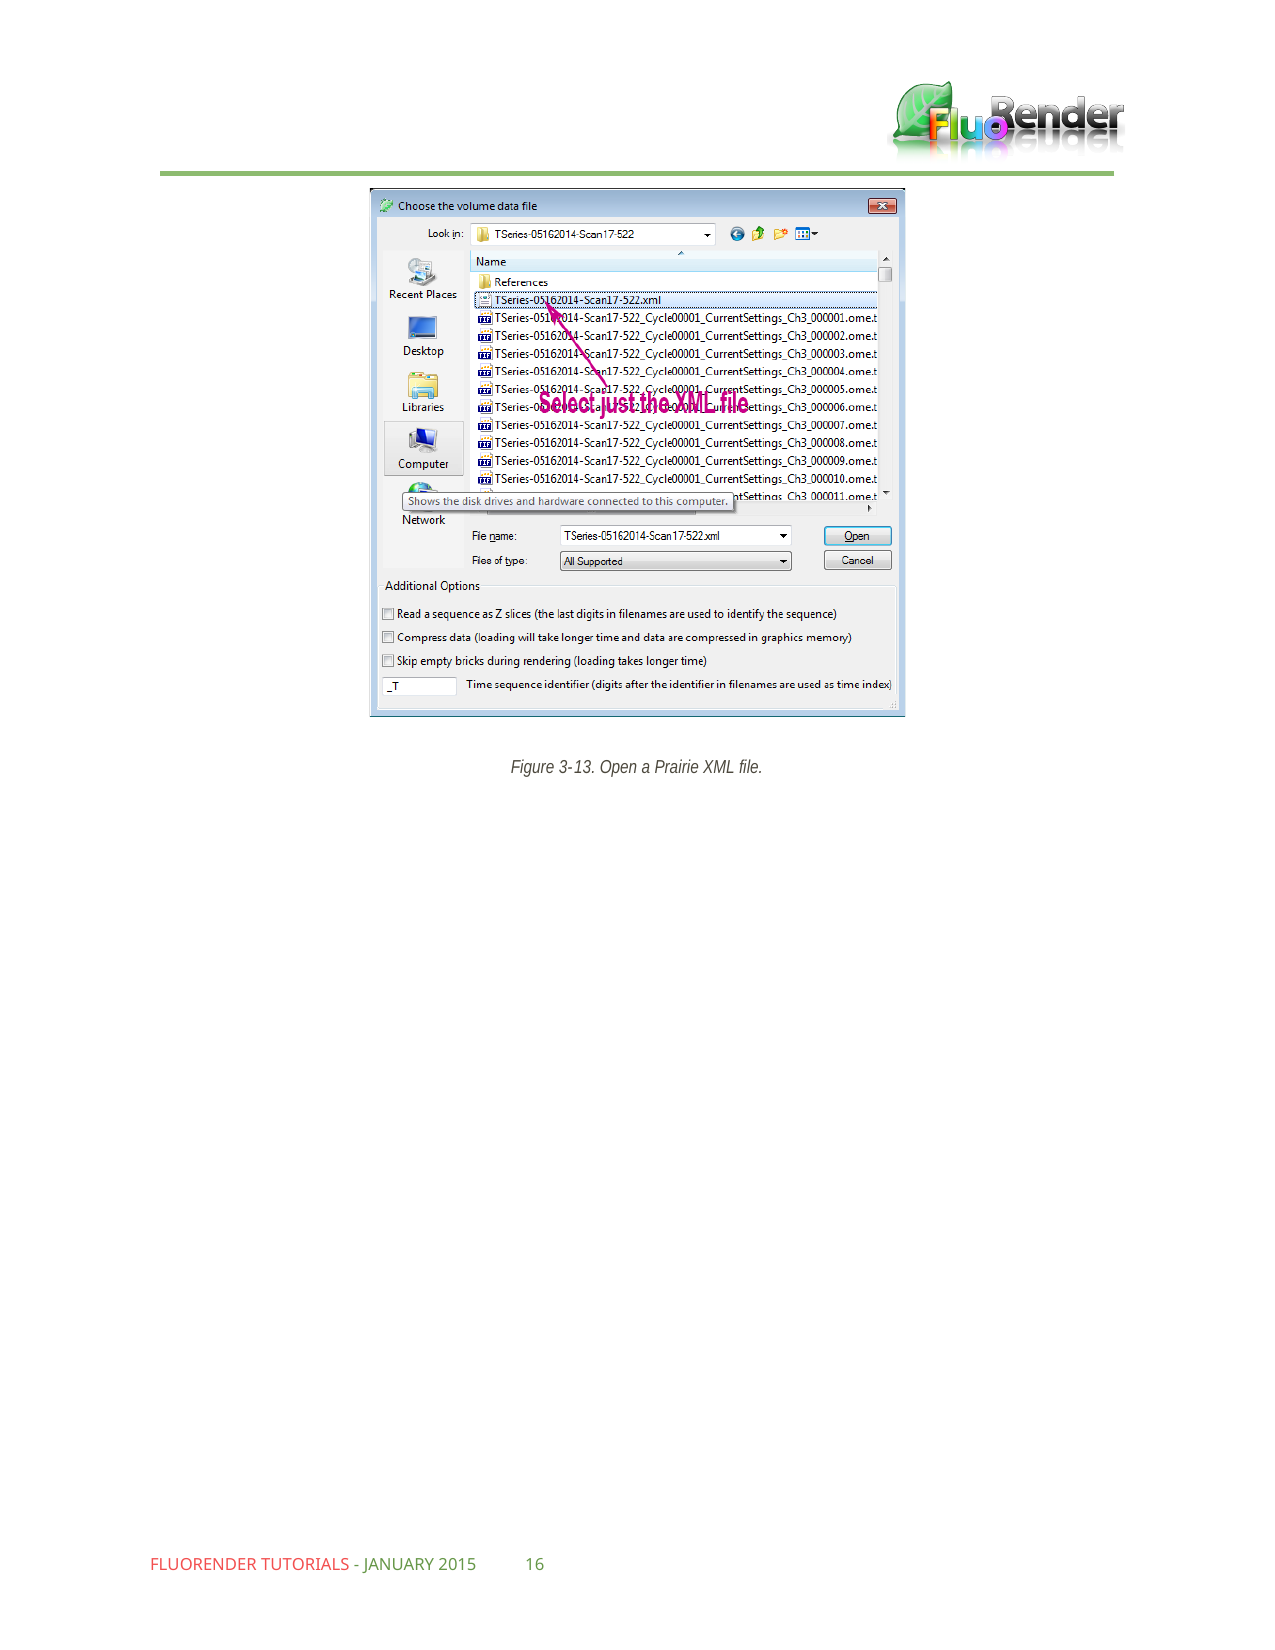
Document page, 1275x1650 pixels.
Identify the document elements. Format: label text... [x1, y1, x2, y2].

picture [369, 188, 906, 717]
picture [887, 75, 1125, 165]
